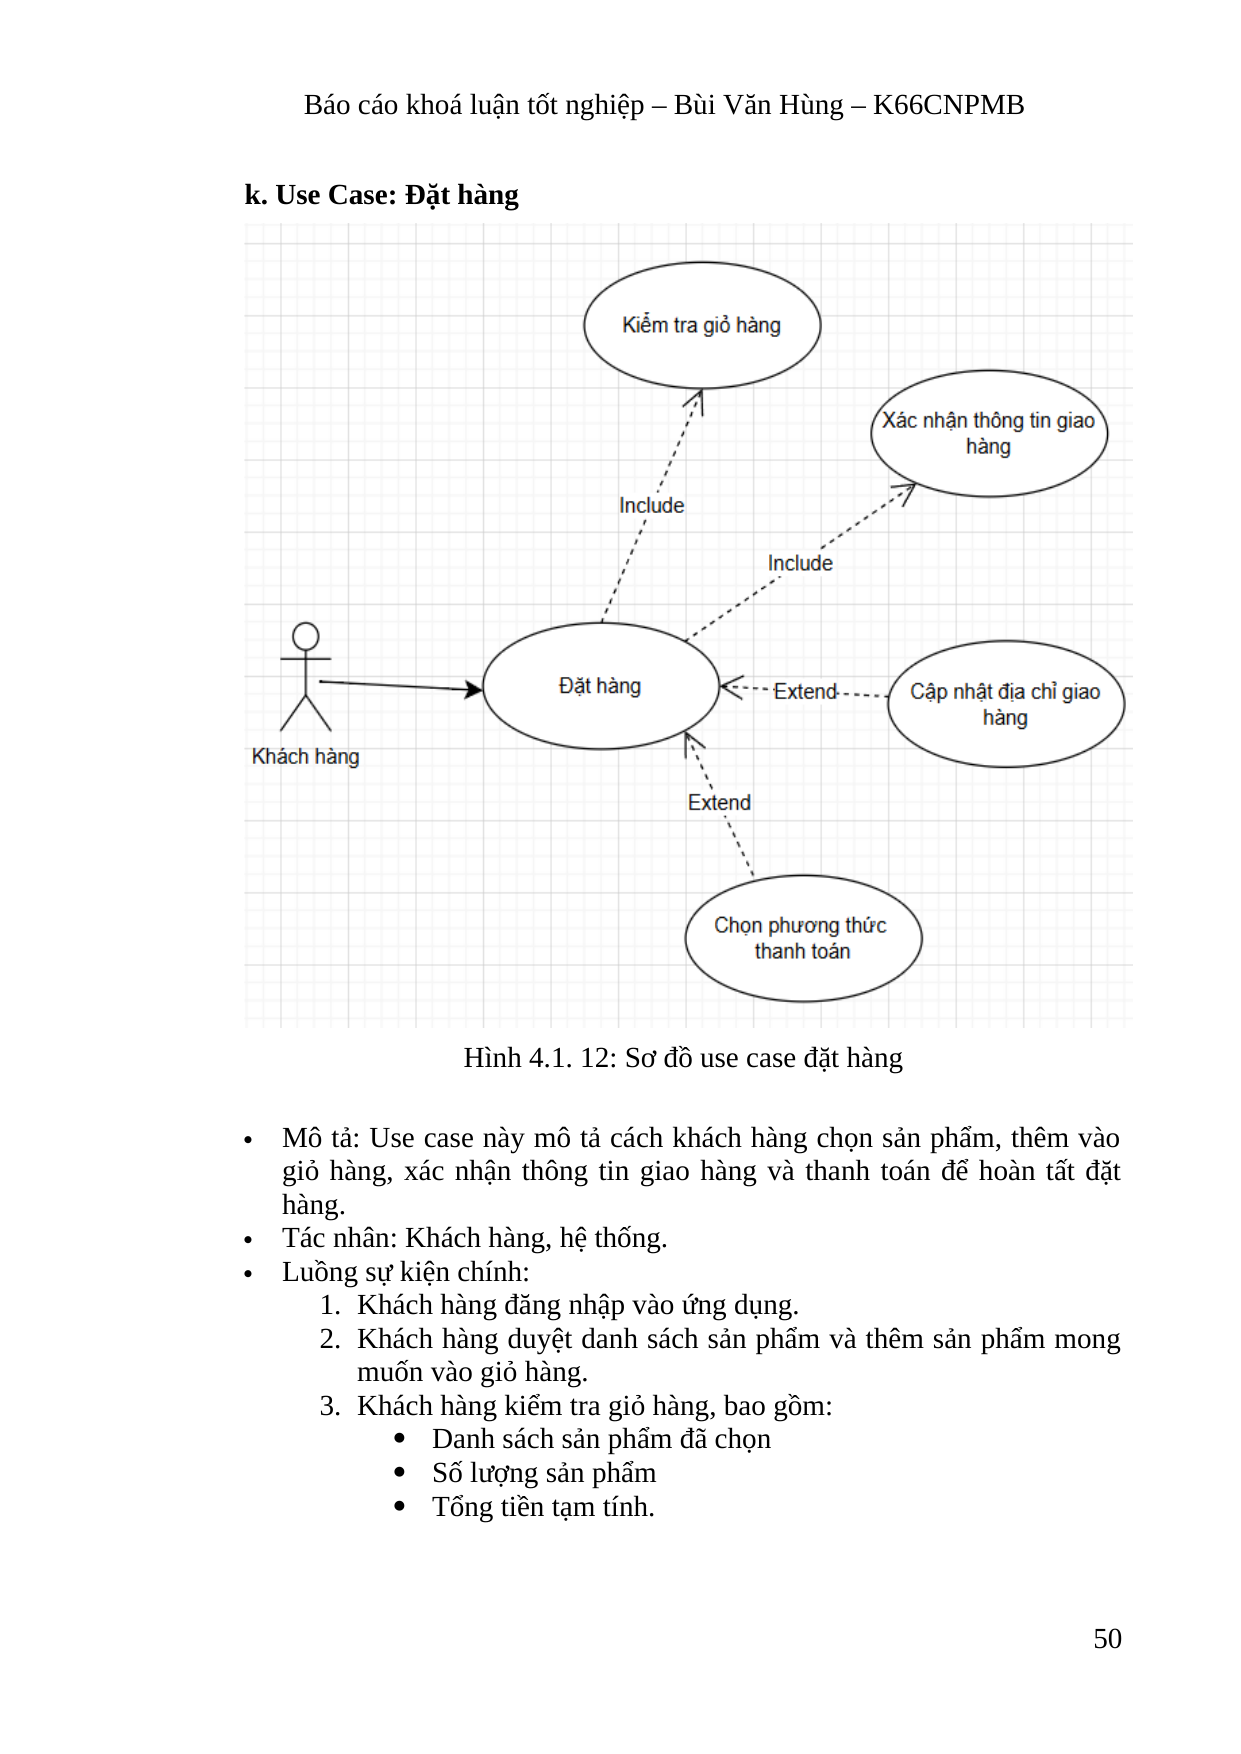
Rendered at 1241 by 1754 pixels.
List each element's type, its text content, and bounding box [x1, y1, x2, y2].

picture [244, 223, 1133, 1028]
list Khách hàng đăng nhập vào ứng dụng. [319, 1287, 1122, 1321]
list Số lượng sản phẩm [394, 1455, 1122, 1489]
list Tổng tiền tạm tính. [394, 1489, 1122, 1523]
text k. Use Case: Đặt hàng [207, 177, 1122, 211]
list Mô tả: Use case này mô tả cách khách hàng chọn sản phẩm, thêm vào giỏ hàng, xác nhận thông tin giao hàng và thanh toán để hoàn tất đặt hàng. [244, 1120, 1122, 1220]
list Luồng sự kiện chính: [244, 1254, 1122, 1287]
list Tác nhân: Khách hàng, hệ thống. [244, 1220, 1122, 1254]
list Khách hàng kiểm tra giỏ hàng, bao gồm: [319, 1388, 1122, 1422]
list Khách hàng duyệt danh sách sản phẩm và thêm sản phẩm mong muốn vào giỏ hàng. [319, 1321, 1122, 1388]
list Danh sách sản phẩm đã chọn [394, 1422, 1122, 1455]
text Hình 4.1. 12: Sơ đồ use case đặt hàng [207, 1040, 1122, 1074]
